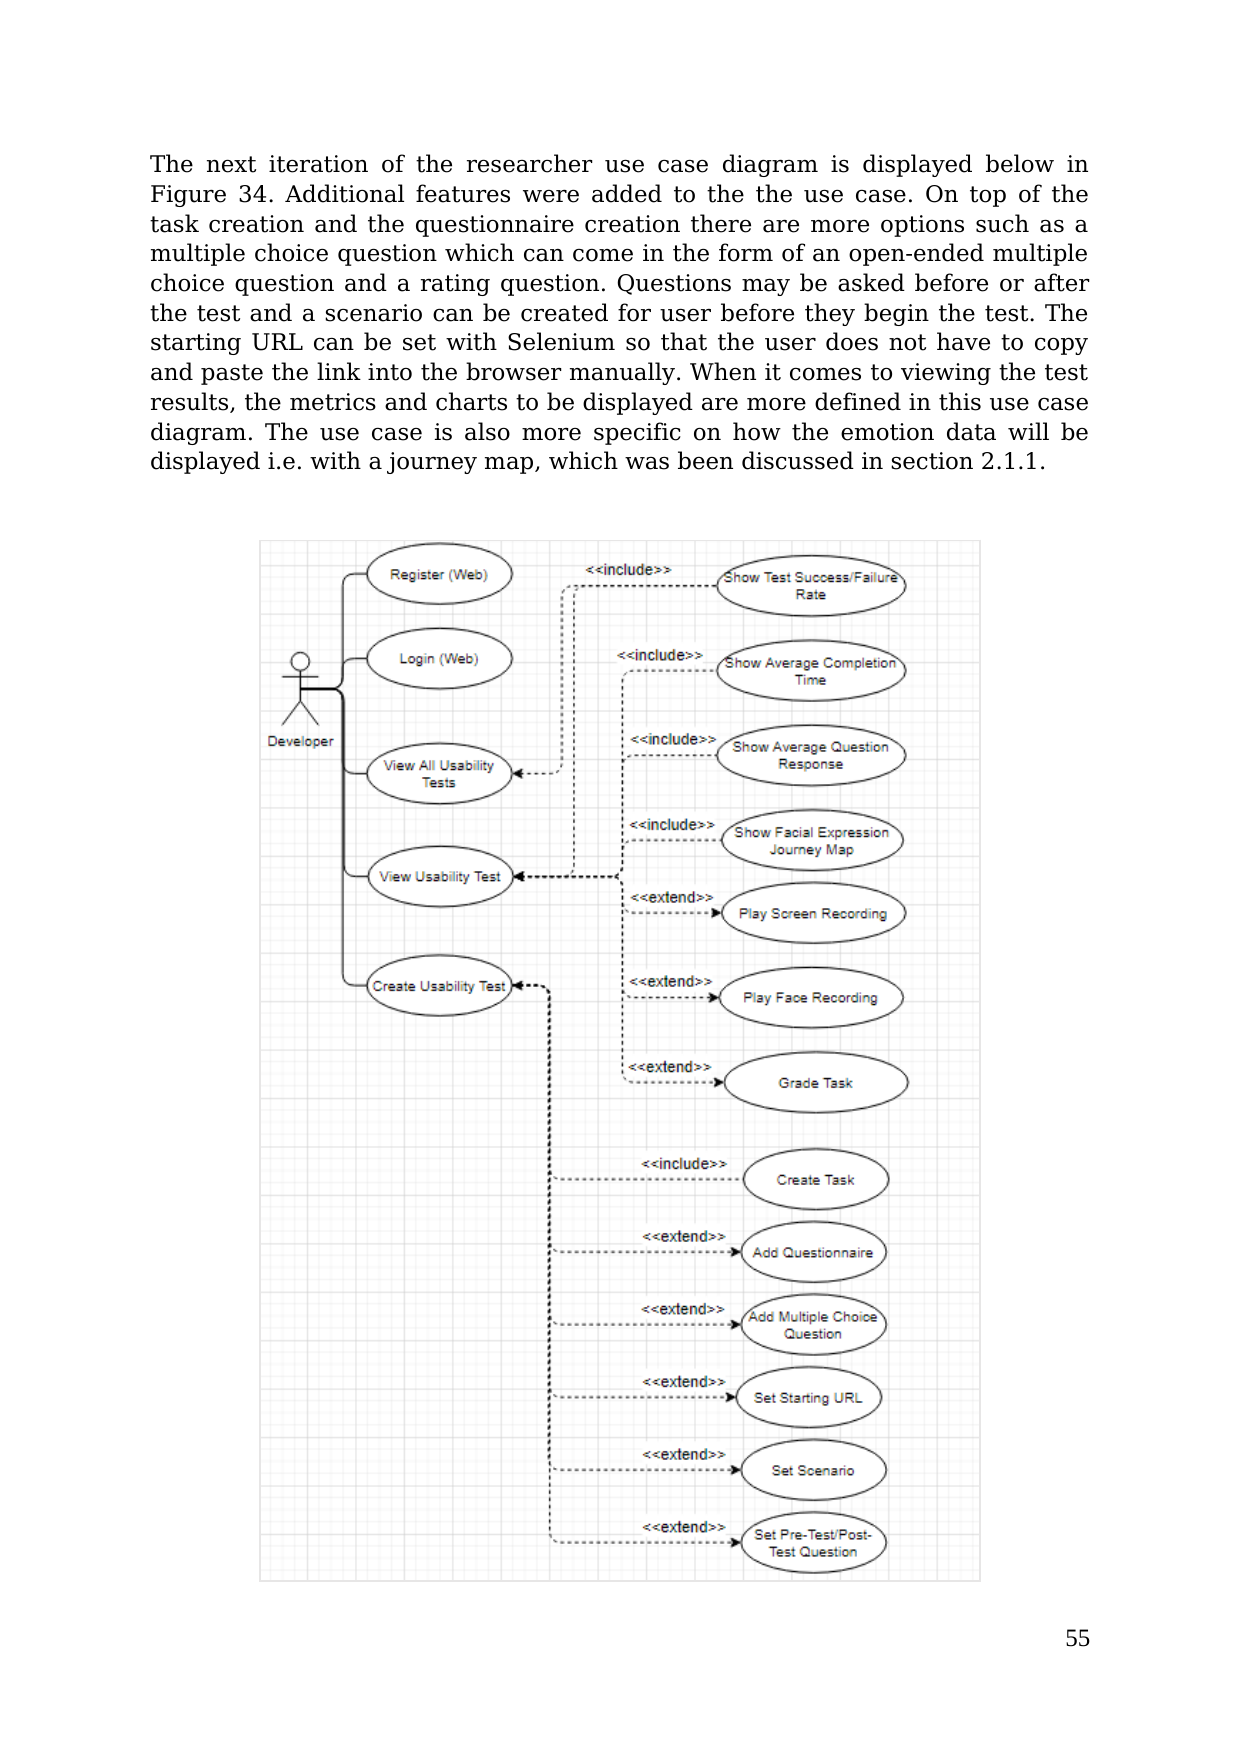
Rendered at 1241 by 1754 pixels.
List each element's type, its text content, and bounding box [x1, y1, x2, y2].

picture [261, 541, 979, 1580]
text The next iteration of the researcher use case diagram is displayed below in Figure 34. Additional features were added to the the use case. On top of the task creation and the questionnaire creation there are more options such as a multiple choice question which can come in the form of an open-ended multiple choice question and a rating question. Questions may be asked before or after the test and a scenario can be created for user before they begin the test. The starting URL can be set with Selenium so that the user does not have to copy and paste the link into the browser manually. When it comes to viewing the test results, the metrics and charts to be displayed are more defined in this use case diagram. The use case is also more specific on how the emotion data will be displayed i.e. with a journey map, which was been discussed in section 2.1.1. [150, 150, 1090, 474]
